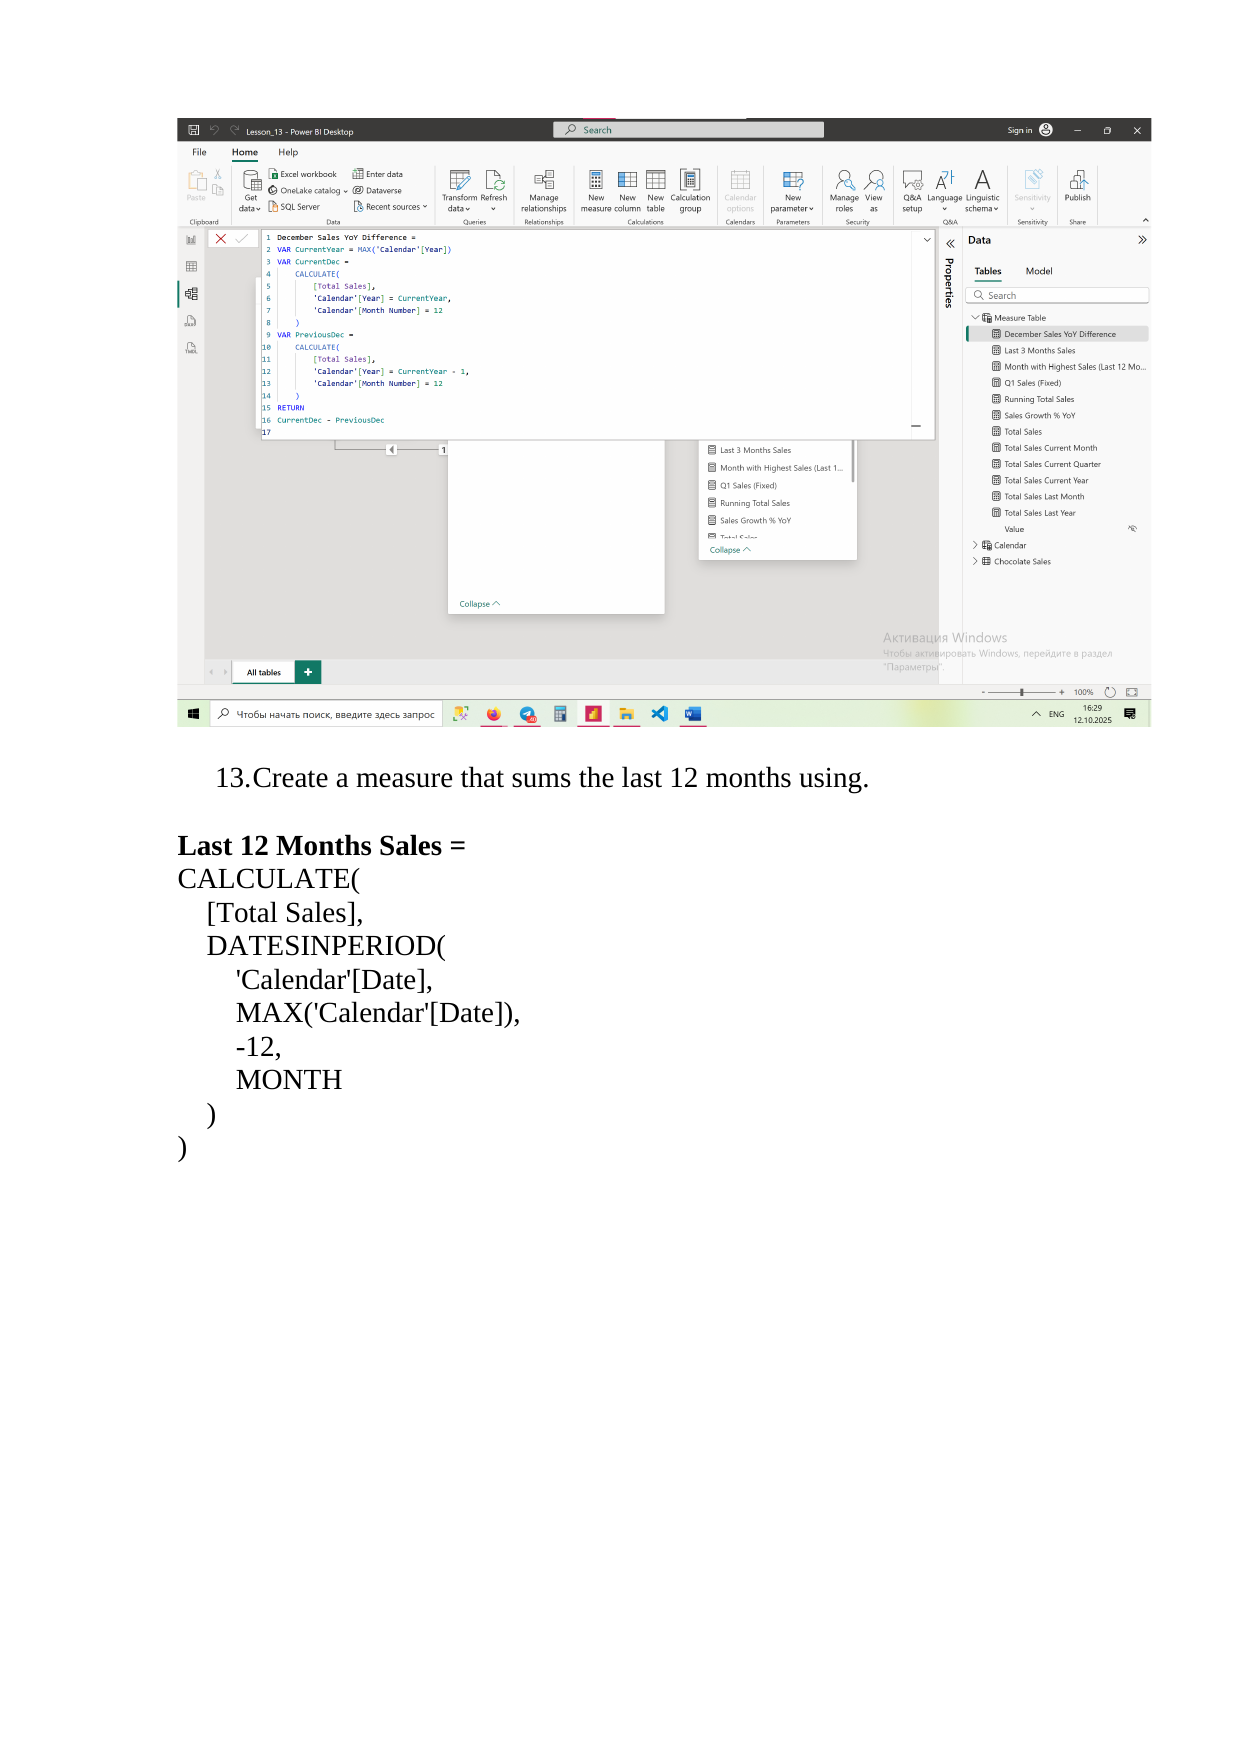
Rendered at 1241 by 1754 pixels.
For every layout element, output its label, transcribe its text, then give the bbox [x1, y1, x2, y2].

text MAX('Calendar'[Date]), [177, 995, 1152, 1029]
text ) [177, 1129, 1152, 1163]
text [Total Sales], [177, 895, 1152, 928]
list Create a measure that sums the last 12 months using. [215, 761, 1152, 794]
text MONTH [177, 1062, 1152, 1096]
text Last 12 Months Sales = [177, 828, 1152, 861]
text 'Calendar'[Date], [177, 962, 1152, 995]
text DATESINPERIOD( [177, 928, 1152, 962]
text CALCULATE( [177, 861, 1152, 895]
text -12, [177, 1029, 1152, 1062]
text ) [177, 1096, 1152, 1129]
picture [177, 118, 1152, 727]
